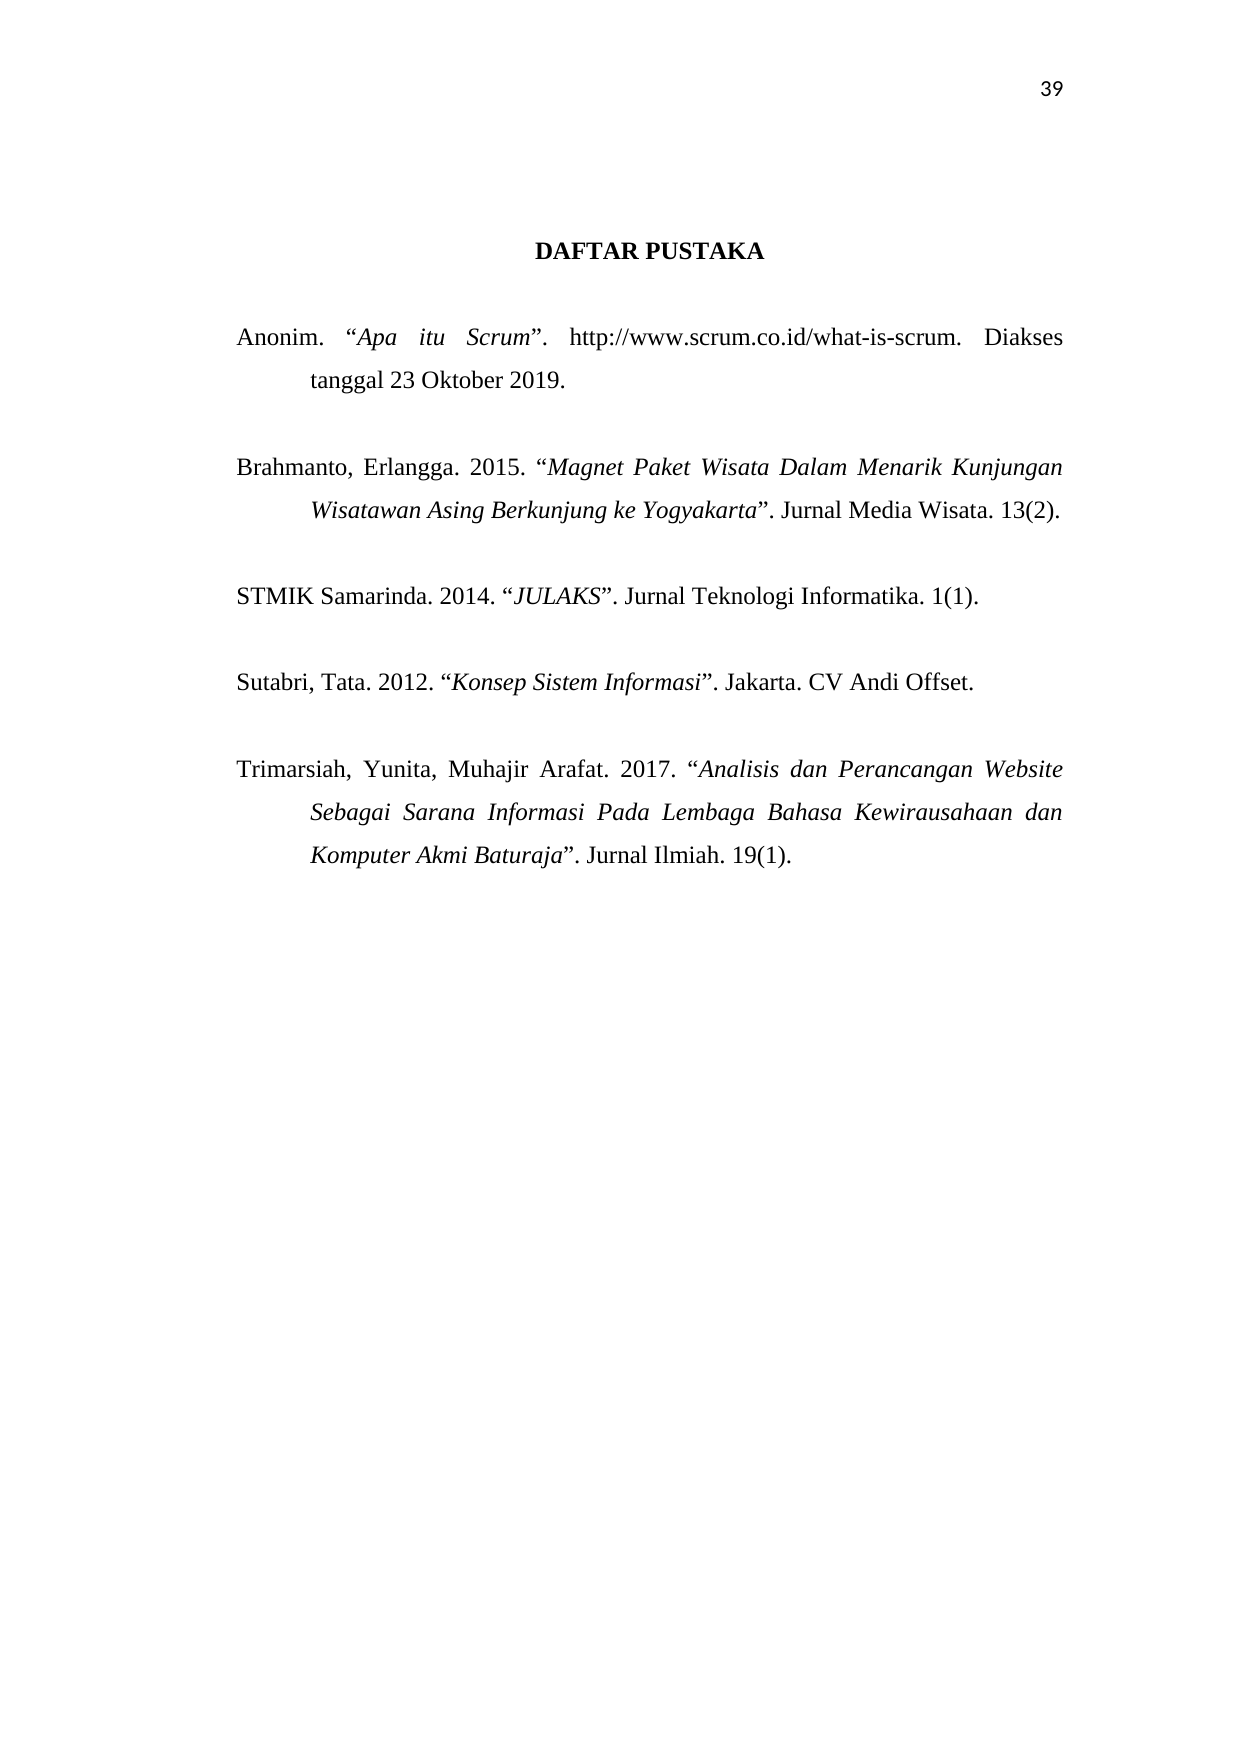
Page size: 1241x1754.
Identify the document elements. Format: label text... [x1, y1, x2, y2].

text Anonim. “Apa itu Scrum”. http://www.scrum.co.id/what-is-scrum. Diakses tanggal 23 Oktober 2019. [236, 322, 1063, 394]
text Brahmanto, Erlangga. 2015. “Magnet Paket Wisata Dalam Menarik Kunjungan Wisatawan Asing Berkunjung ke Yogyakarta”. Jurnal Media Wisata. 13(2). [236, 452, 1063, 524]
subtitle DAFTAR PUSTAKA [236, 236, 1063, 265]
text Trimarsiah, Yunita, Muhajir Arafat. 2017. “Analisis dan Perancangan Website Sebagai Sarana Informasi Pada Lembaga Bahasa Kewirausahaan dan Komputer Akmi Baturaja”. Jurnal Ilmiah. 19(1). [236, 754, 1063, 869]
text Sutabri, Tata. 2012. “Konsep Sistem Informasi”. Jakarta. CV Andi Offset. [236, 667, 1063, 696]
text STMIK Samarinda. 2014. “JULAKS”. Jurnal Teknologi Informatika. 1(1). [236, 581, 1063, 610]
